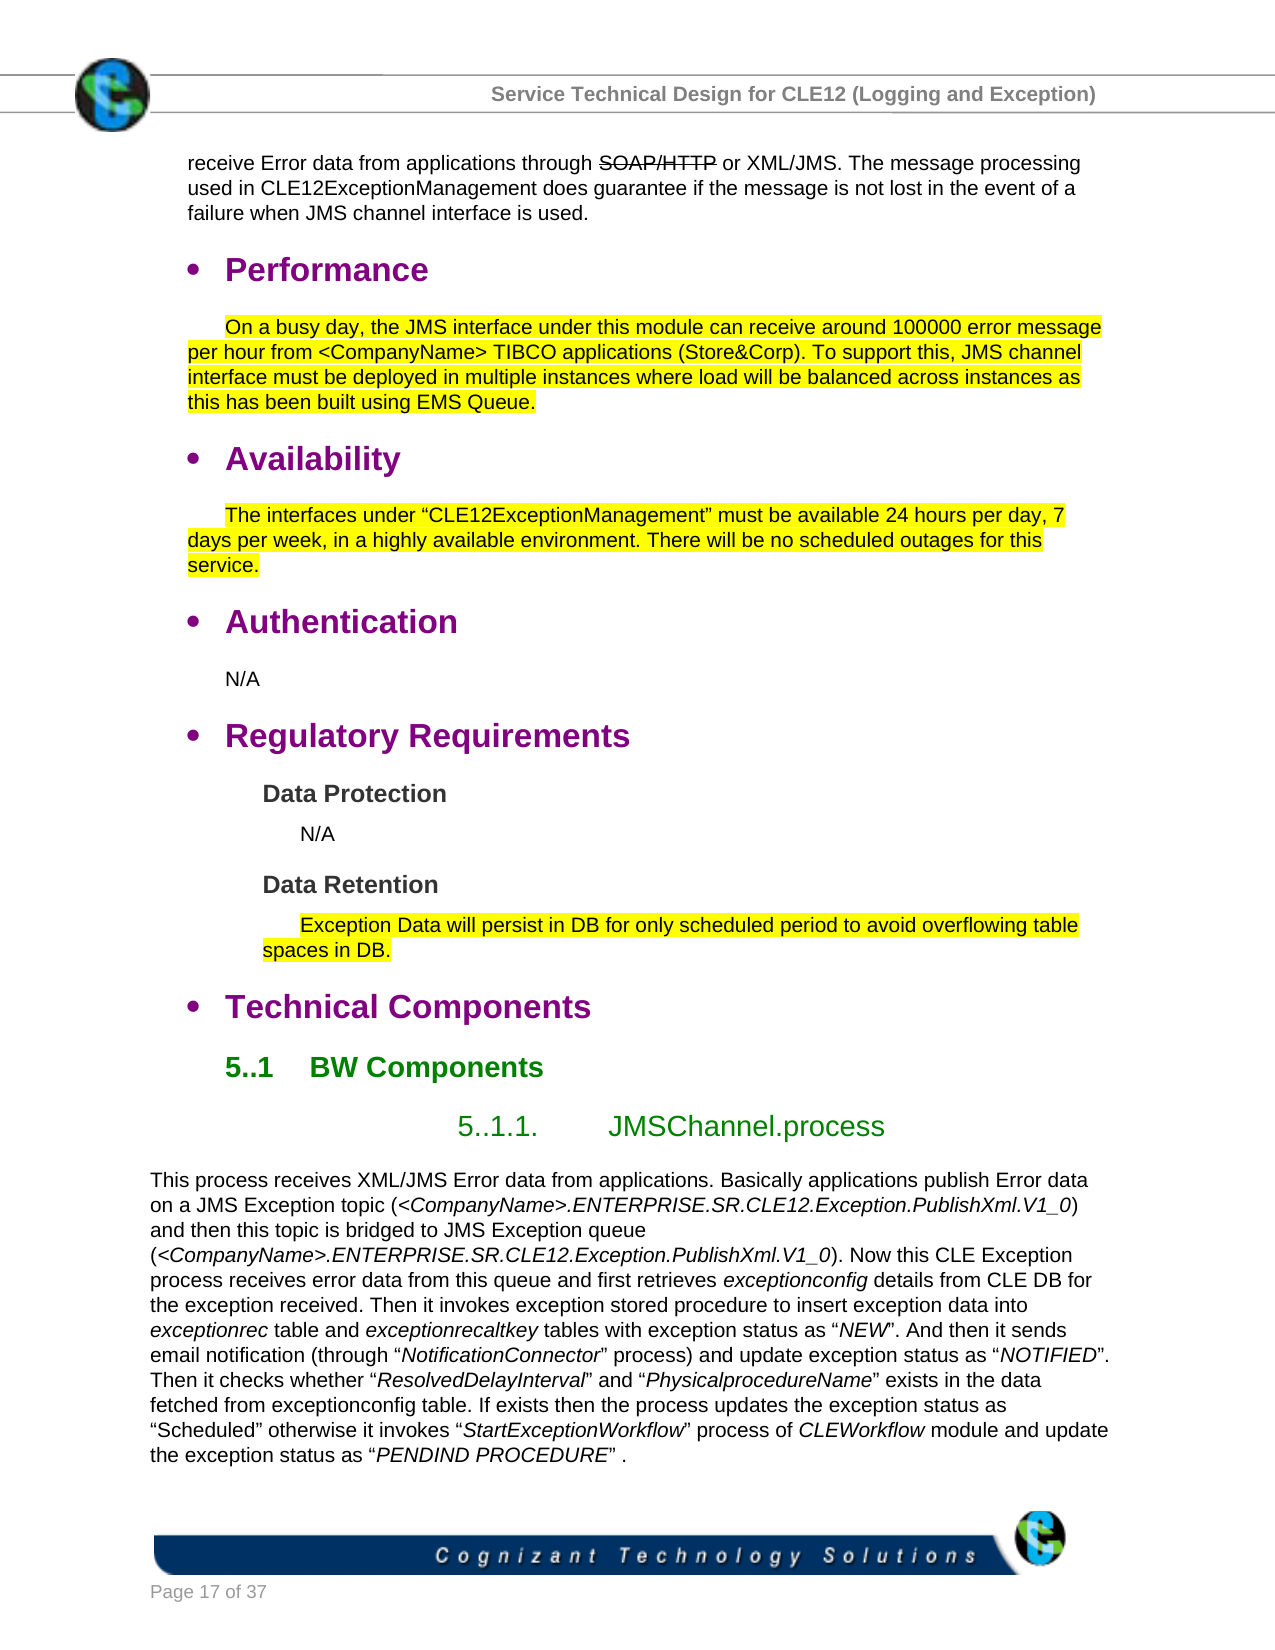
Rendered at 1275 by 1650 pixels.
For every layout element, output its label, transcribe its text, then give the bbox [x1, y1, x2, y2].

subtitle Performance [187, 250, 1125, 288]
text N/A [150, 666, 1113, 691]
subtitle Regulatory Requirements [187, 716, 1125, 754]
text N/A [262, 820, 1113, 845]
text The interfaces under “CLE12ExceptionManagement” must be available 24 hours per day, 7 days per week, in a highly available environment. There will be no scheduled outages for this service. [187, 502, 1113, 577]
picture [75, 58, 150, 132]
text Exception Data will persist in DB for only scheduled period to avoid overflowing table spaces in DB. [262, 912, 1113, 962]
subtitle Data Protection [262, 779, 1125, 808]
subtitle BW Components [225, 1050, 1125, 1084]
subtitle Technical Components [187, 987, 1125, 1025]
text On a busy day, the JMS interface under this module can receive around 100000 error message per hour from <CompanyName> TIBCO applications (Store&Corp). To support this, JMS channel interface must be deployed in multiple instances where load will be balanced across instances as this has been built using EMS Queue. [187, 313, 1113, 413]
subtitle Data Retention [262, 870, 1125, 899]
subtitle Authentication [187, 602, 1125, 641]
text This process receives XML/JMS Error data from applications. Basically applications publish Error data on a JMS Exception topic (<CompanyName>.ENTERPRISE.SR.CLE12.Exception.PublishXml.V1_0) and then this topic is bridged to JMS Exception queue (<CompanyName>.ENTERPRISE.SR.CLE12.Exception.PublishXml.V1_0). Now this CLE Exception process receives error data from this queue and first retrieves exceptionconfig details from CLE DB for the exception received. Then it invokes exception stored procedure to insert exception data into exceptionrec table and exceptionrecaltkey tables with exception status as “NEW”. And then it sends email notification (through “NotificationConnector” process) and update exception status as “NOTIFIED”. Then it checks whether “ResolvedDelayInterval” and “PhysicalprocedureName” exists in the data fetched from exceptionconfig table. If exists then the process updates the exception status as “Scheduled” otherwise it invokes “StartExceptionWorkflow” process of CLEWorkflow module and update the exception status as “PENDIND PROCEDURE” . [150, 1167, 1113, 1467]
subtitle JMSChannel.process [457, 1109, 1113, 1142]
picture [154, 1511, 1109, 1575]
subtitle Availability [187, 438, 1125, 477]
